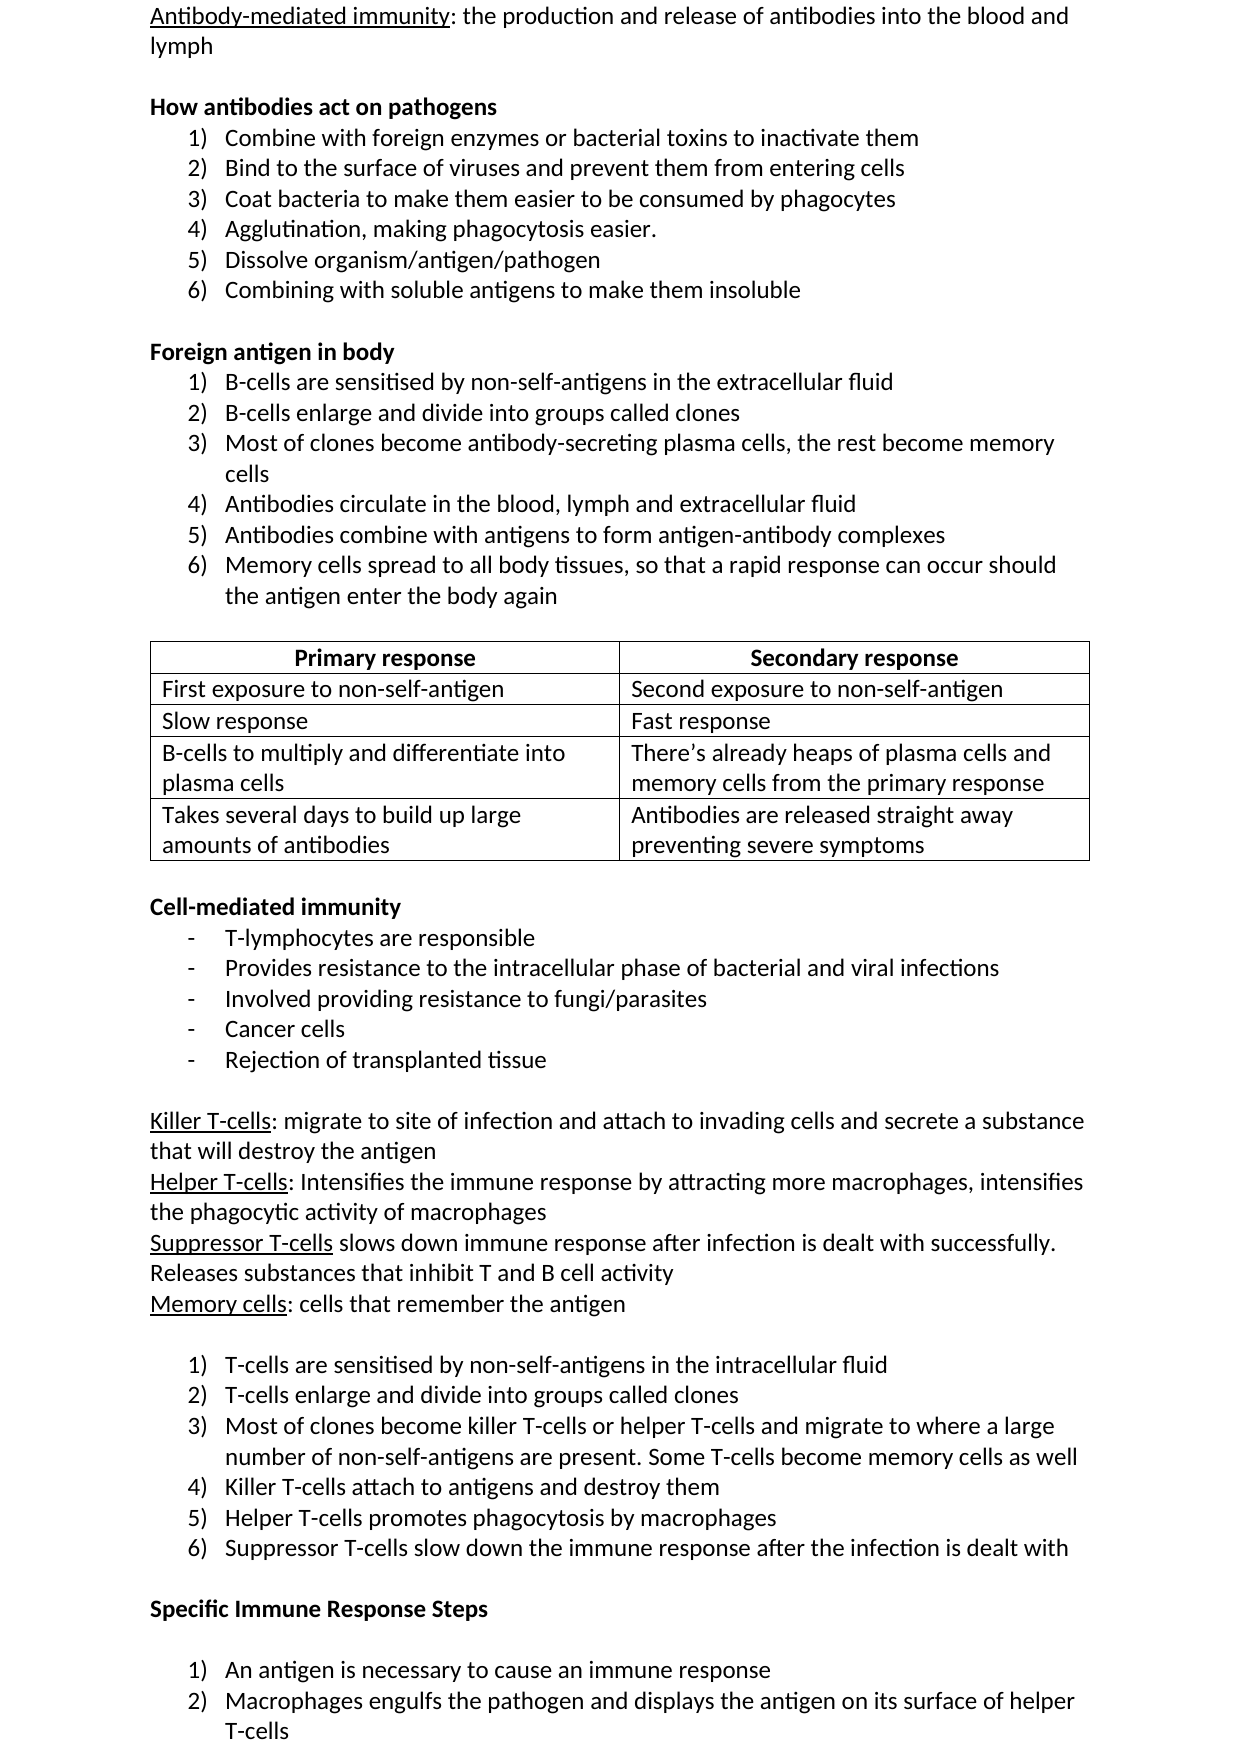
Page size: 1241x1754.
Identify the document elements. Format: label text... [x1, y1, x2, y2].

list Most of clones become antibody-secreting plasma cells, the rest become memory cells [187, 427, 1090, 488]
list B-cells are sensitised by non-self-antigens in the extracellular fluid [187, 366, 1090, 397]
list Bind to the surface of viruses and prevent them from entering cells [187, 153, 1090, 183]
text Suppressor T-cells slows down immune response after infection is dealt with successfully. Releases substances that inhibit T and B cell activity [150, 1227, 1090, 1288]
list Memory cells spread to all body tissues, so that a rapid response can occur should the antigen enter the body again [187, 549, 1090, 610]
table_cell There’s already heaps of plasma cells and memory cells from the primary response [620, 737, 1089, 798]
list T-cells enlarge and divide into groups called clones [187, 1380, 1090, 1410]
list Helper T-cells promotes phagocytosis by macrophages [187, 1502, 1090, 1532]
list B-cells enlarge and divide into groups called clones [187, 397, 1090, 427]
text Helper T-cells: Intensifies the immune response by attracting more macrophages, intensifies the phagocytic activity of macrophages [150, 1166, 1090, 1227]
table_header Primary response [151, 642, 619, 672]
table_cell Second exposure to non-self-antigen [620, 674, 1089, 704]
list An antigen is necessary to cause an immune response [187, 1654, 1090, 1685]
list Most of clones become killer T-cells or helper T-cells and migrate to where a large number of non-self-antigens are present. Some T-cells become memory cells as well [187, 1410, 1090, 1471]
list T-lymphocytes are responsible [187, 922, 1090, 952]
text Killer T-cells: migrate to site of infection and attach to invading cells and secrete a substance that will destroy the antigen [150, 1105, 1090, 1166]
table_cell Slow response [151, 705, 619, 736]
text Antibody-mediated immunity: the production and release of antibodies into the blood and lymph [150, 0, 1090, 61]
list Macrophages engulfs the pathogen and displays the antigen on its surface of helper T-cells [187, 1685, 1090, 1746]
list Agglutination, making phagocytosis easier. [187, 214, 1090, 244]
list Antibodies circulate in the blood, lymph and extracellular fluid [187, 488, 1090, 519]
table_cell Takes several days to build up large amounts of antibodies [151, 799, 619, 860]
table_cell B-cells to multiply and differentiate into plasma cells [151, 737, 619, 798]
list T-cells are sensitised by non-self-antigens in the intracellular fluid [187, 1349, 1090, 1380]
text Memory cells: cells that remember the antigen [150, 1288, 1090, 1319]
list Combine with foreign enzymes or bacterial toxins to inactivate them [187, 122, 1090, 153]
text Specific Immune Response Steps [150, 1593, 1090, 1624]
table_cell Antibodies are released straight away preventing severe symptoms [620, 799, 1089, 860]
table_cell Fast response [620, 705, 1089, 736]
table_header Secondary response [620, 642, 1089, 672]
list Involved providing resistance to fungi/parasites [187, 983, 1090, 1013]
list Coat bacteria to make them easier to be consumed by phagocytes [187, 183, 1090, 214]
list Provides resistance to the intracellular phase of bacterial and viral infections [187, 952, 1090, 983]
list Suppressor T-cells slow down the immune response after the infection is dealt with [187, 1532, 1090, 1563]
list Combining with soluble antigens to make them insoluble [187, 275, 1090, 305]
text Foreign antigen in body [150, 336, 1090, 366]
list Cancer cells [187, 1013, 1090, 1044]
text Cell-mediated immunity [150, 891, 1090, 922]
list Dissolve organism/antigen/pathogen [187, 244, 1090, 275]
list Rejection of transplanted tissue [187, 1044, 1090, 1074]
list Killer T-cells attach to antigens and destroy them [187, 1471, 1090, 1502]
text How antibodies act on pathogens [150, 92, 1090, 122]
table_cell First exposure to non-self-antigen [151, 674, 619, 704]
list Antibodies combine with antigens to form antigen-antibody complexes [187, 519, 1090, 549]
